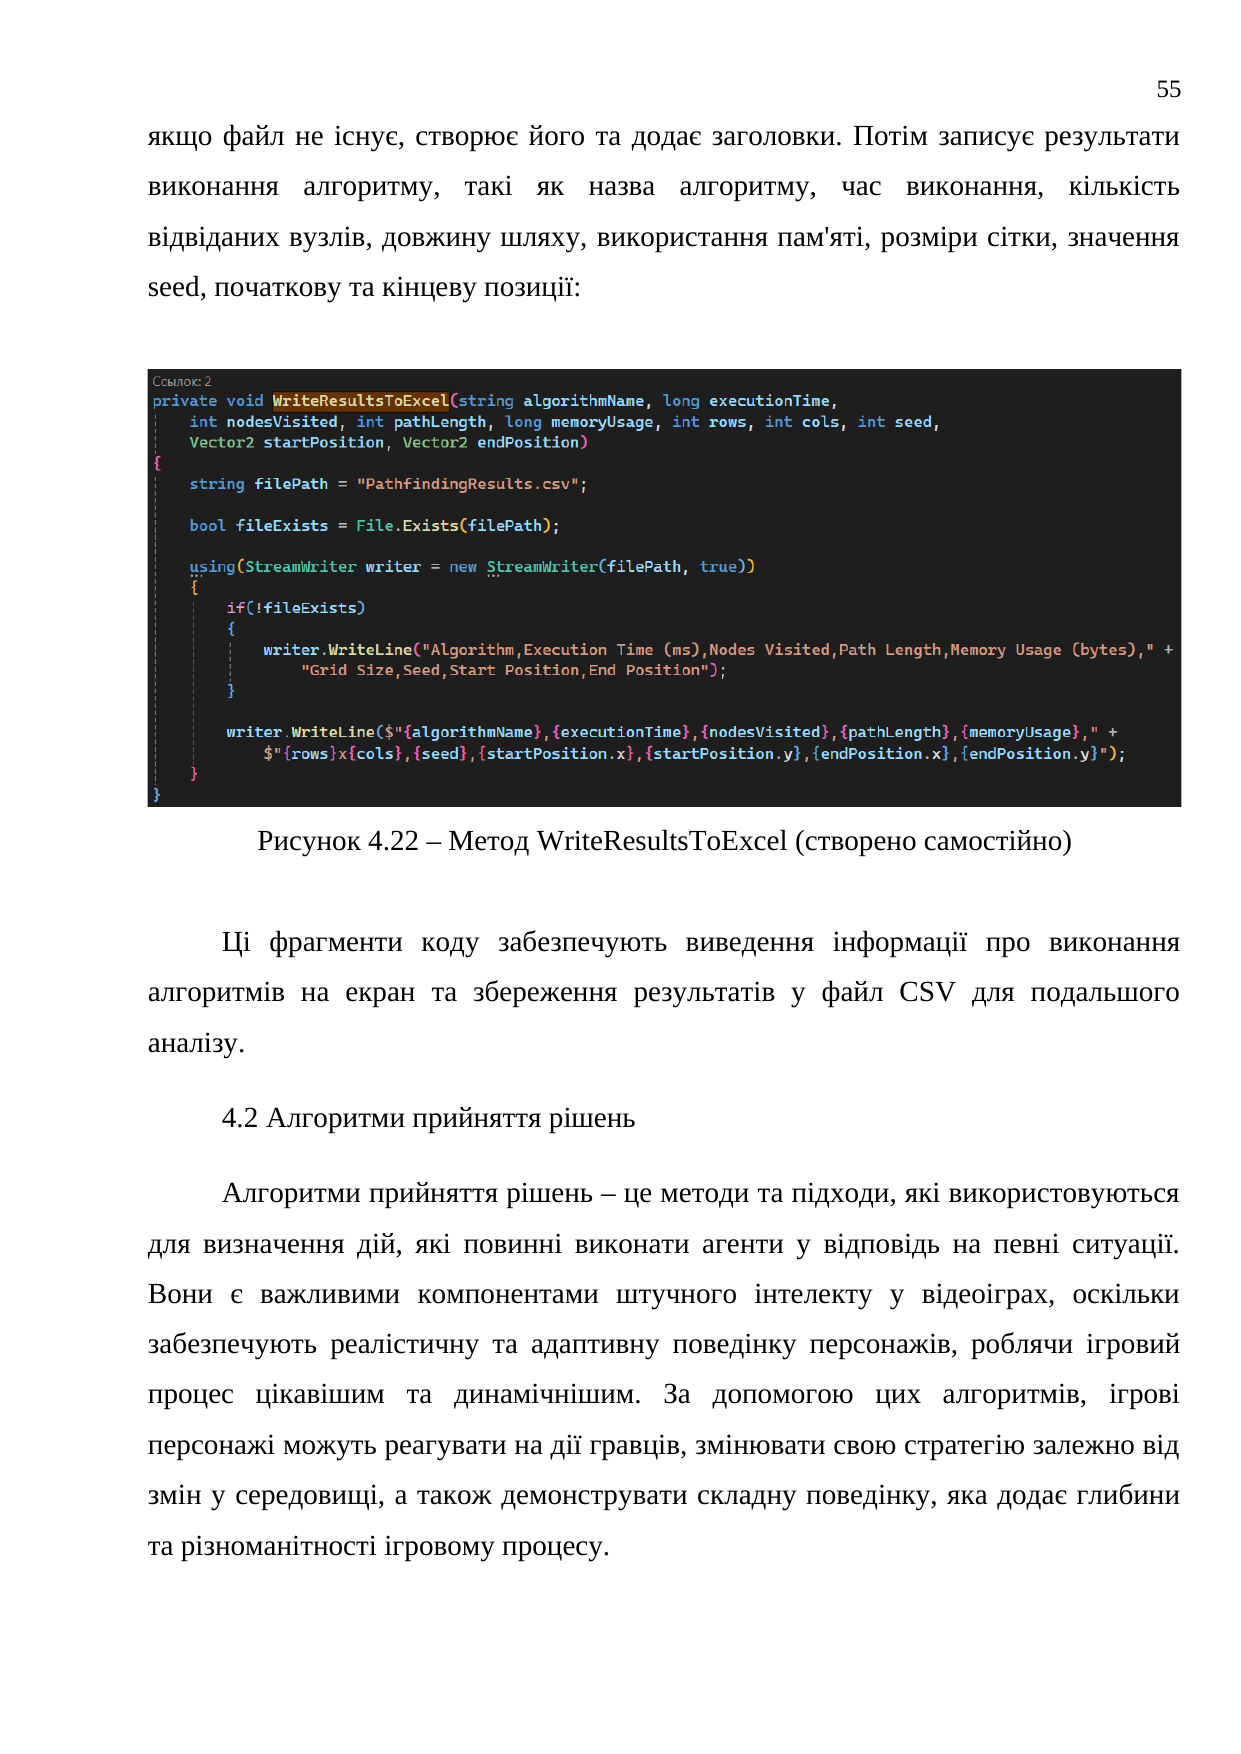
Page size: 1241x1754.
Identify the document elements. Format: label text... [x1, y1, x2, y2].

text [148, 118, 1181, 303]
text Рисунок 4.22 – Метод WriteResultsToExcel (створено самостійно) [148, 823, 1181, 857]
text Ці фрагменти коду забезпечують виведення інформації про виконання алгоритмів на екран та збереження результатів у файл CSV для подальшого аналізу. [148, 924, 1181, 1058]
text Алгоритми прийняття рішень – це методи та підходи, які використовуються для визначення дій, які повинні виконати агенти у відповідь на певні ситуації. Вони є важливими компонентами штучного інтелекту у відеоіграх, оскільки забезпечують реалістичну та адаптивну поведінку персонажів, роблячи ігровий процес цікавішим та динамічнішим. За допомогою цих алгоритмів, ігрові персонажі можуть реагувати на дії гравців, змінювати свою стратегію залежно від змін у середовищі, а також демонструвати складну поведінку, яка додає глибини та різноманітності ігровому процесу. [148, 1175, 1181, 1561]
subtitle Алгоритми прийняття рішень [222, 1100, 1240, 1134]
picture [147, 369, 1182, 807]
